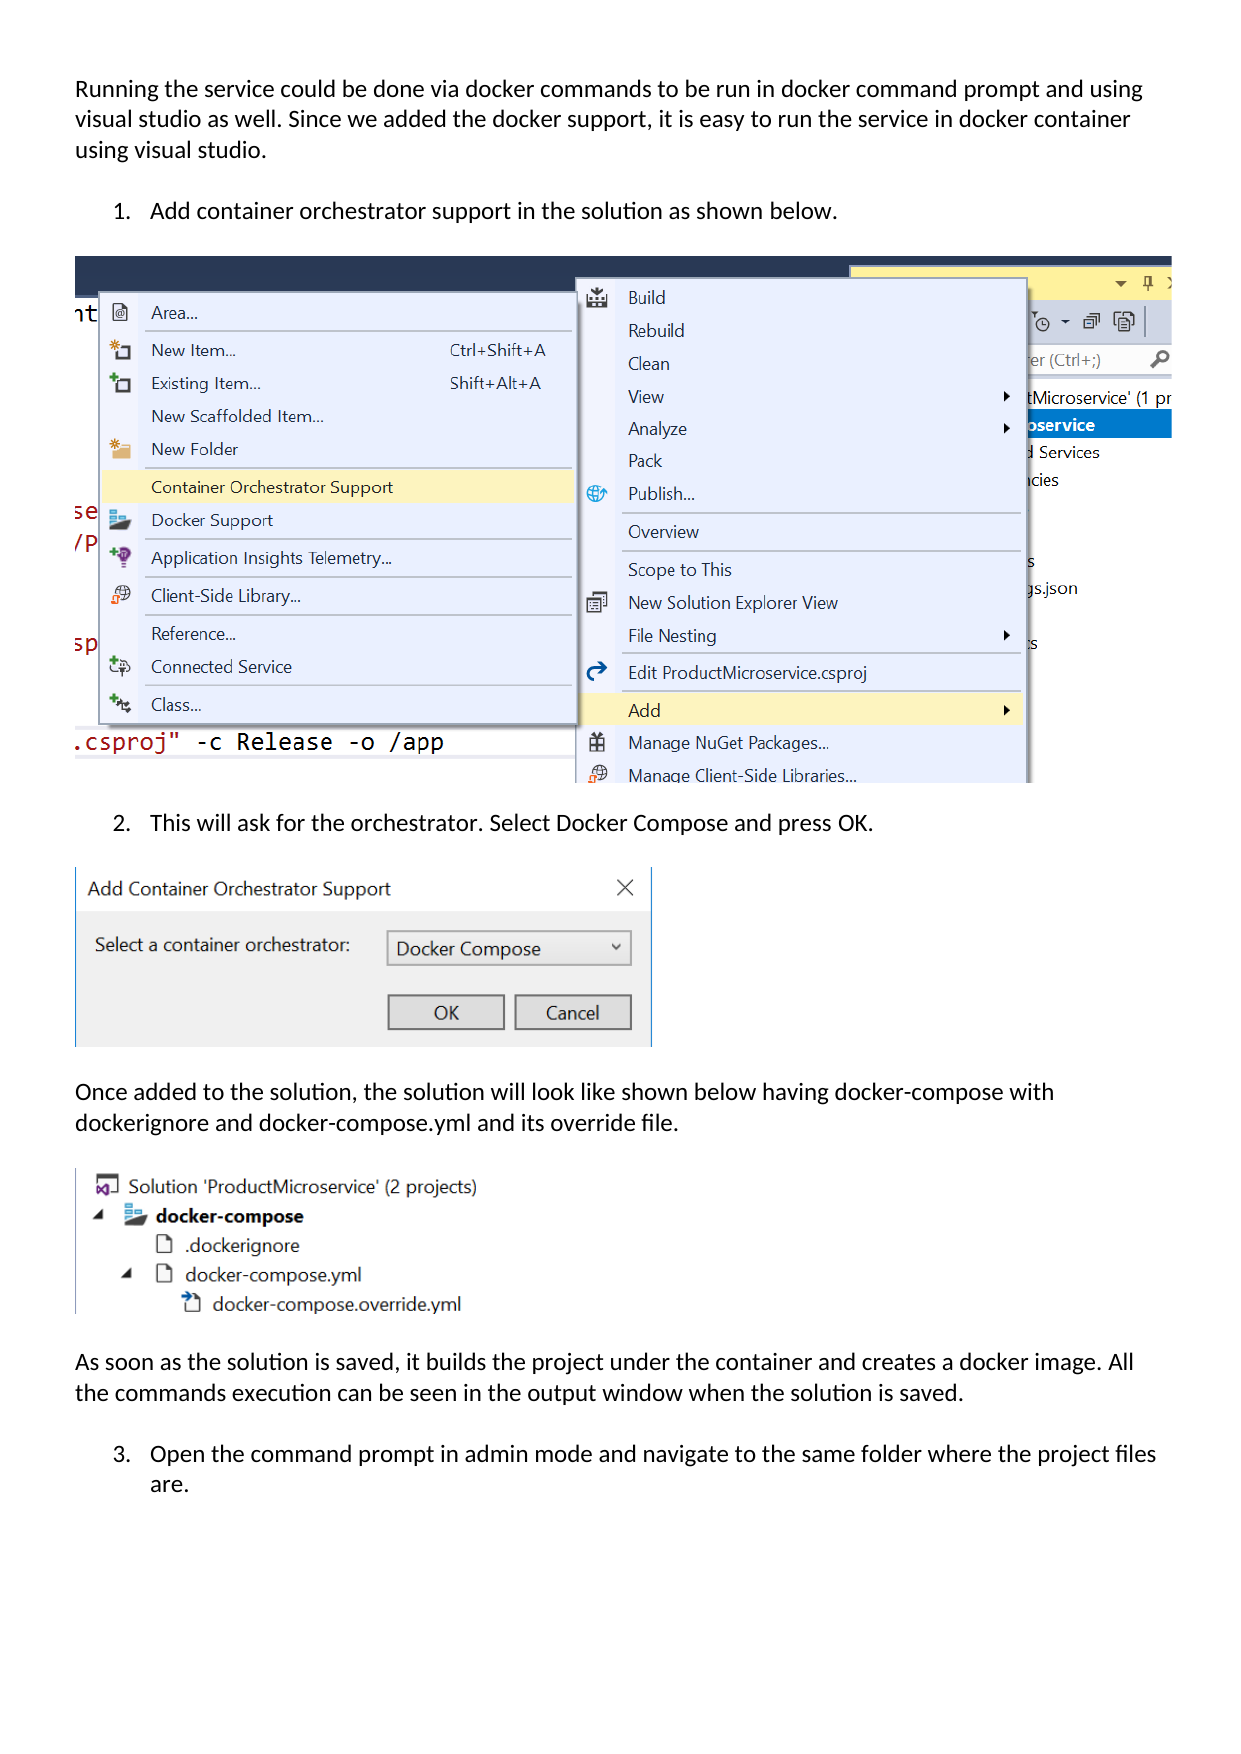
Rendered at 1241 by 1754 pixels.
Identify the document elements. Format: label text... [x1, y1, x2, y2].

text Once added to the solution, the solution will look like shown below having docker-compose with dockerignore and docker-compose.yml and its override file. [75, 1076, 1057, 1137]
picture [75, 256, 1172, 783]
text As soon as the solution is saved, it builds the project under the container and creates a docker image. All the commands execution can be seen in the output window when the solution is saved. [75, 1346, 1137, 1407]
list This will ask for the orchestrator. Select Docker Compose and press OK. [112, 807, 1176, 837]
list Open the command prompt in admin mode and navigate to the same folder where the project files are. [112, 1438, 1157, 1499]
text Running the service could be done via docker commands to be run in docker command prompt and using visual studio as well. Since we added the docker support, it is easy to run the service in docker container using visual studio. [75, 73, 1145, 164]
picture [75, 1168, 477, 1314]
list Add container orchestrator support in the solution as shown below. [112, 195, 1176, 226]
picture [75, 867, 653, 1047]
